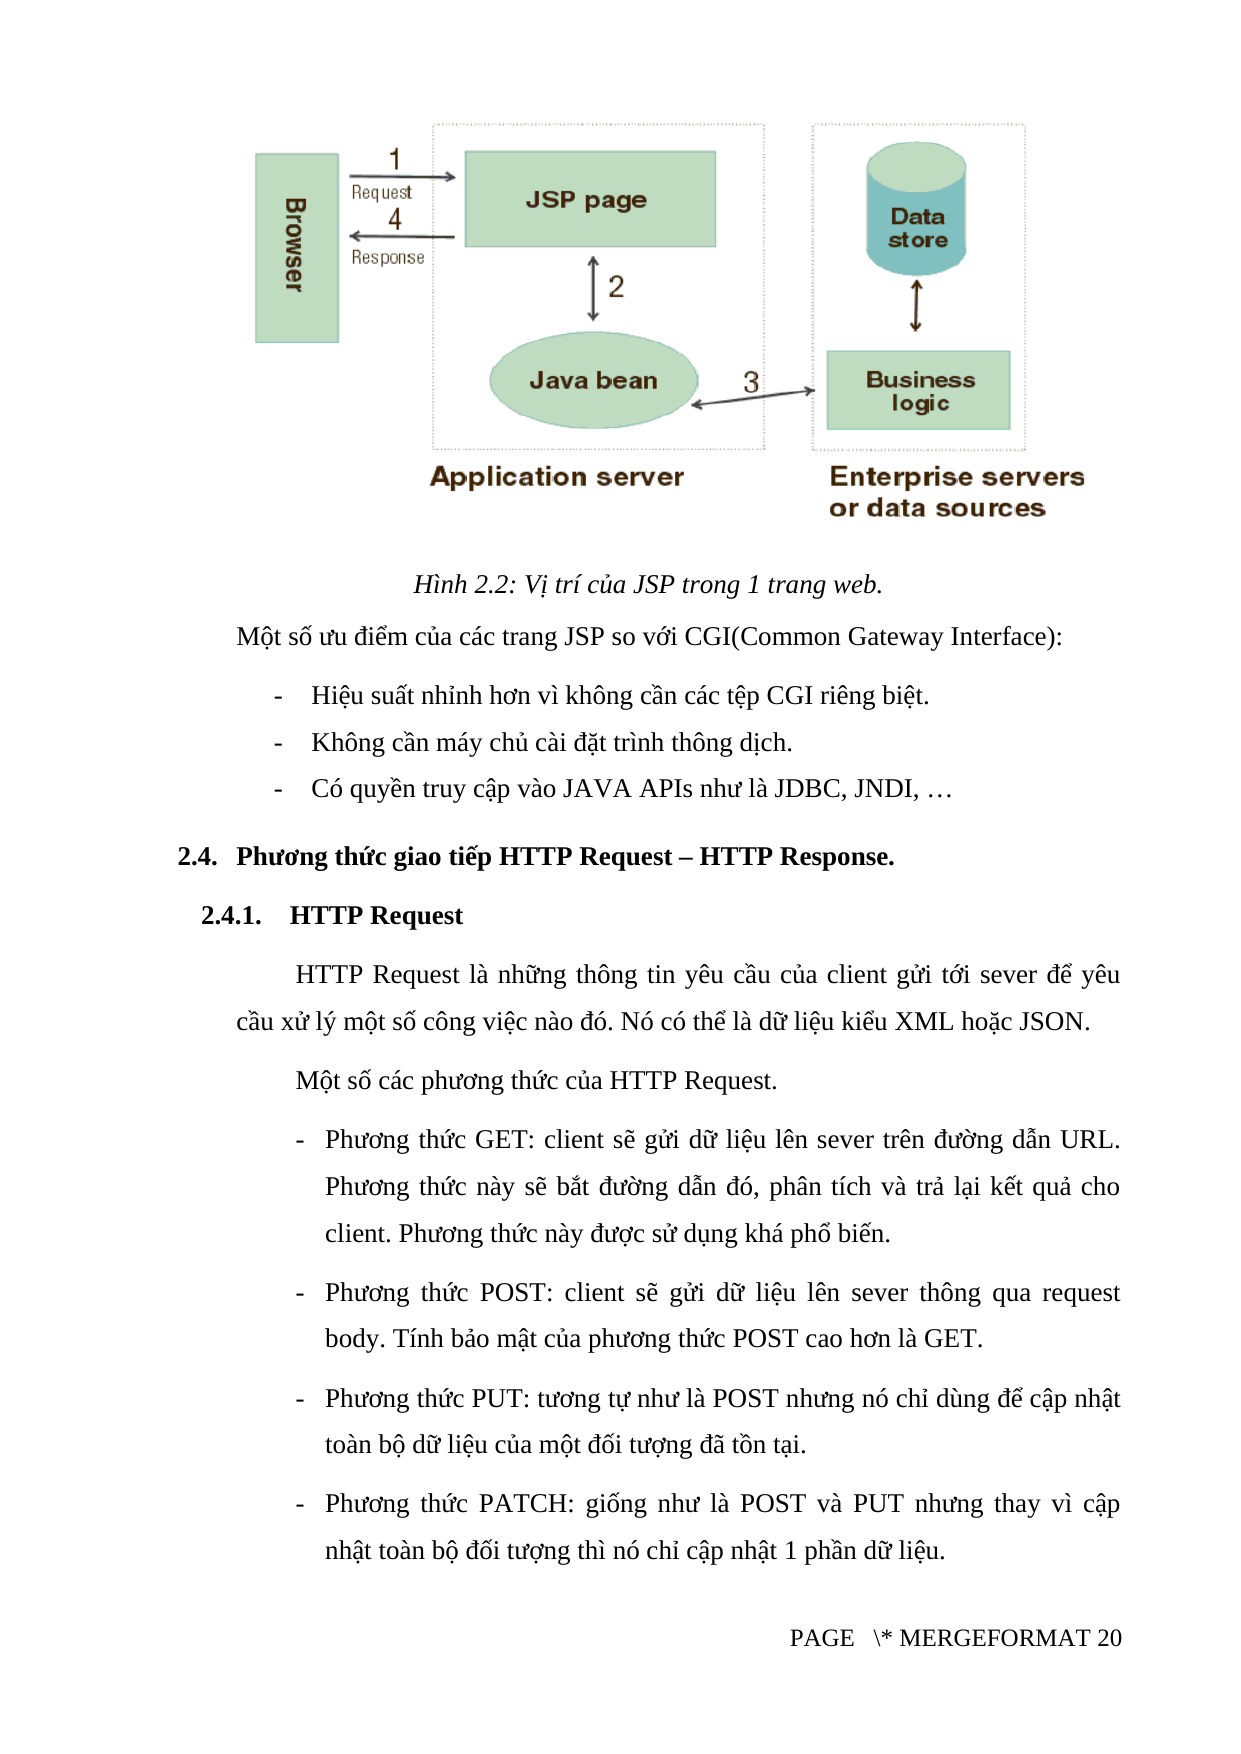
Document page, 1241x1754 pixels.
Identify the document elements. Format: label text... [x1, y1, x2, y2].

subtitle HTTP Request [201, 899, 1122, 930]
subtitle Phương thức giao tiếp HTTP Request – HTTP Response. [177, 840, 1122, 871]
list Phương thức GET: client sẽ gửi dữ liệu lên sever trên đường dẫn URL. Phương thức này sẽ bắt đường dẫn đó, phân tích và trả lại kết quả cho client. Phương thức này được sử dụng khá phổ biến. [295, 1123, 1122, 1248]
list Phương thức PUT: tương tự như là POST nhưng nó chỉ dùng để cập nhật toàn bộ dữ liệu của một đối tượng đã tồn tại. [295, 1382, 1122, 1459]
text Một số ưu điểm của các trang JSP so với CGI(Common Gateway Interface): [177, 620, 1122, 651]
text HTTP Request là những thông tin yêu cầu của client gửi tới sever để yêu cầu xử lý một số công việc nào đó. Nó có thể là dữ liệu kiểu XML hoặc JSON. [236, 958, 1122, 1036]
list Có quyền truy cập vào JAVA APIs như là JDBC, JNDI, … [274, 772, 1122, 804]
text Một số các phương thức của HTTP Request. [236, 1064, 1122, 1095]
text Hình 2.2: Vị trí của JSP trong 1 trang web. [177, 568, 1122, 599]
list Hiệu suất nhỉnh hơn vì không cần các tệp CGI riêng biệt. [274, 679, 1122, 710]
list Không cần máy chủ cài đặt trình thông dịch. [274, 726, 1122, 757]
picture [236, 118, 1102, 540]
list Phương thức POST: client sẽ gửi dữ liệu lên sever thông qua request body. Tính bảo mật của phương thức POST cao hơn là GET. [295, 1276, 1122, 1354]
list Phương thức PATCH: giống như là POST và PUT nhưng thay vì cập nhật toàn bộ đối tượng thì nó chỉ cập nhật 1 phần dữ liệu. [295, 1487, 1122, 1565]
